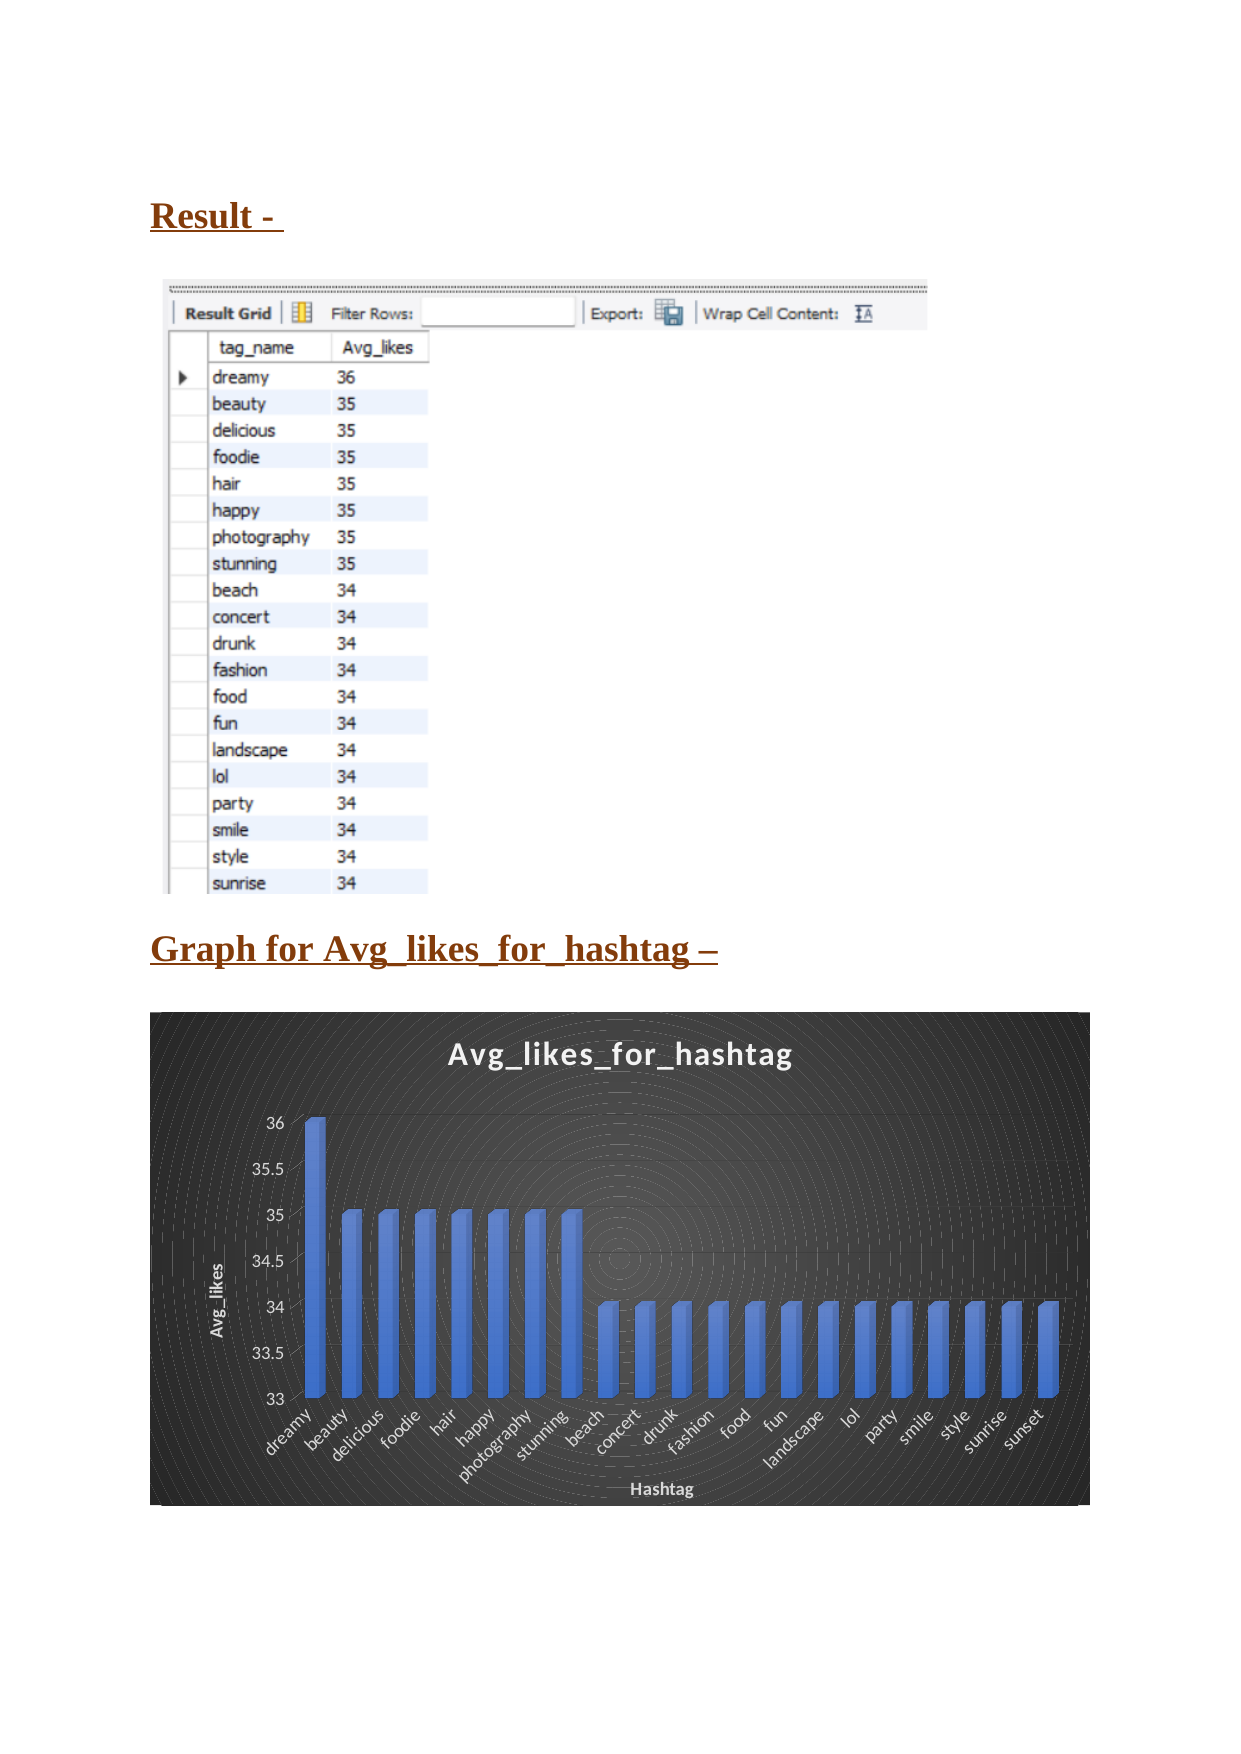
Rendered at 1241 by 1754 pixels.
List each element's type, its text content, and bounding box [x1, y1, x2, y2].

text Result - [150, 193, 1090, 236]
picture [162, 279, 928, 894]
text Graph for Avg_likes_for_hashtag – [150, 926, 1090, 969]
